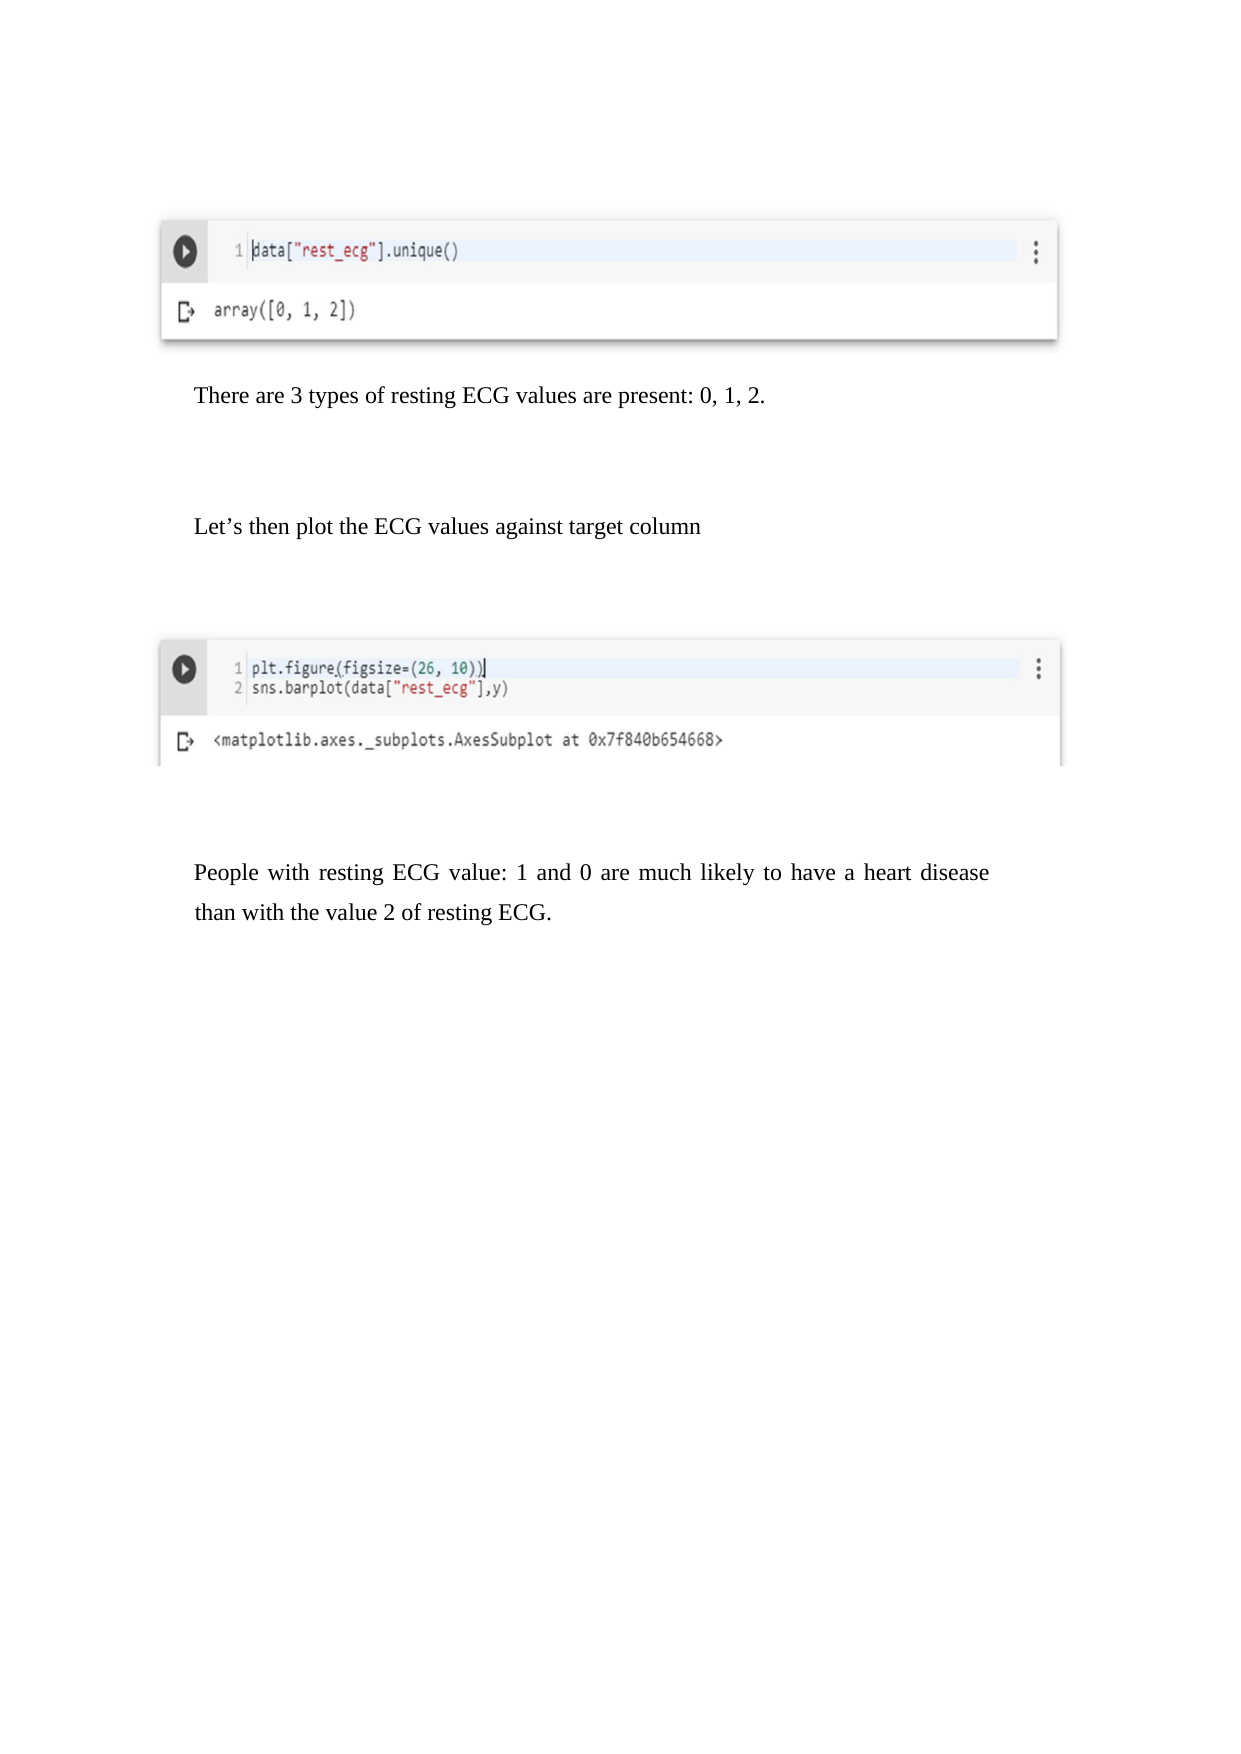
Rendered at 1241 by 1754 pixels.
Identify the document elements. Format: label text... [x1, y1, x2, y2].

picture [150, 630, 1068, 767]
text People with resting ECG value: 1 and 0 are much likely to have a heart disease than with the value 2 of resting ECG. [193, 857, 991, 925]
picture [150, 205, 1068, 354]
text There are 3 types of resting ECG values are present: 0, 1, 2. [193, 382, 1090, 409]
text Let’s then plot the ECG values against target column [193, 512, 1092, 540]
